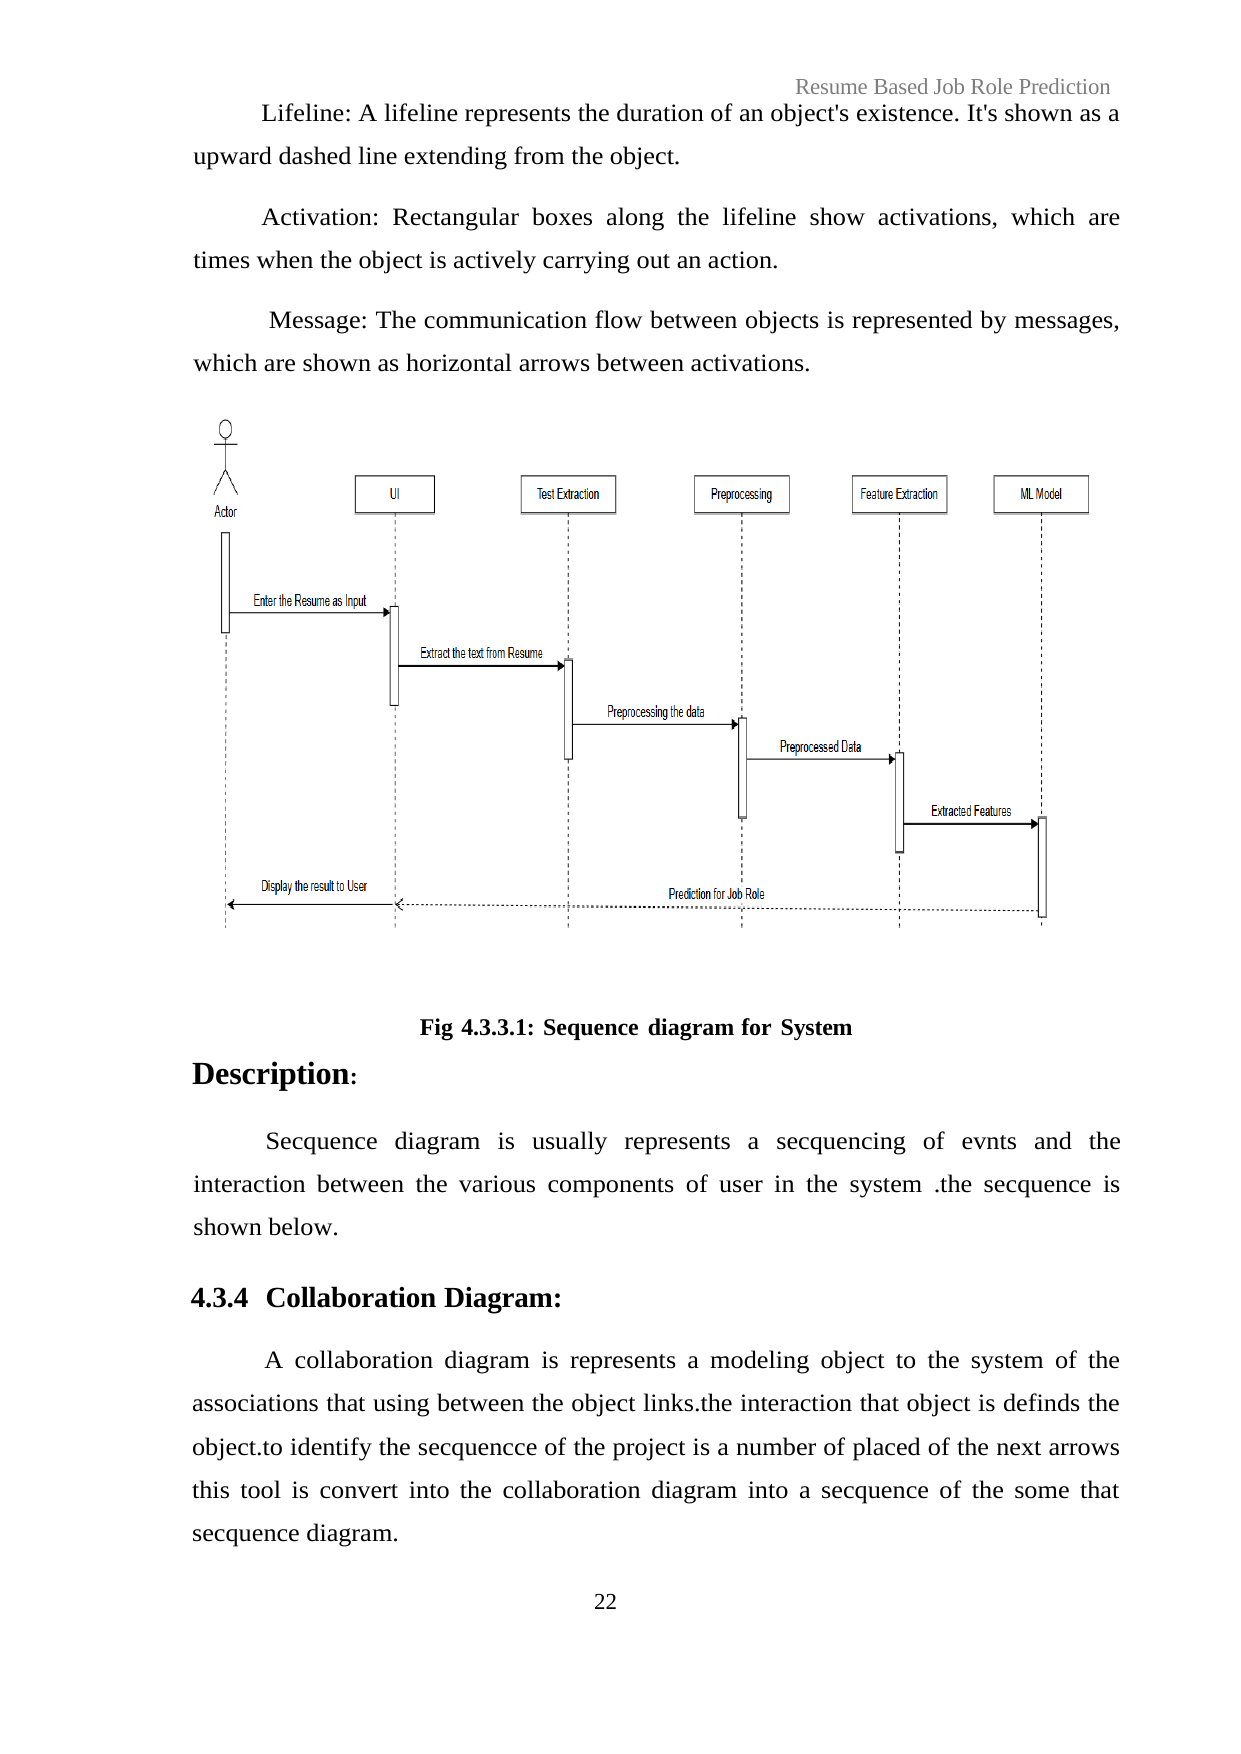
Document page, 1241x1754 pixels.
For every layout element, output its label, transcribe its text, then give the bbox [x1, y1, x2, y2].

subtitle Collaboration Diagram: [191, 1281, 1093, 1314]
text Message: The communication flow between objects is represented by messages, which are shown as horizontal arrows between activations. [193, 305, 1122, 377]
text Secquence diagram is usually represents a secquencing of evnts and the interaction between the various components of user in the system .the secquence is shown below. [193, 1126, 1122, 1241]
text Lifeline: A lifeline represents the duration of an object's existence. It's shown as a upward dashed line extending from the object. [193, 98, 1122, 170]
text A collaboration diagram is represents a modeling object to the system of the associations that using between the object links.the interaction that object is definds the object.to identify the secquencce of the project is a number of placed of the next arrows this tool is convert into the collaboration diagram into a secquence of the some that secquence diagram. [192, 1345, 1122, 1547]
text Fig 4.3.3.1: Sequence diagram for System [419, 1013, 1093, 1041]
text Activation: Rectangular boxes along the lifeline show activations, which are times when the object is actively carrying out an action. [193, 202, 1122, 273]
subtitle Description: [192, 1054, 1093, 1092]
picture [168, 391, 1123, 928]
